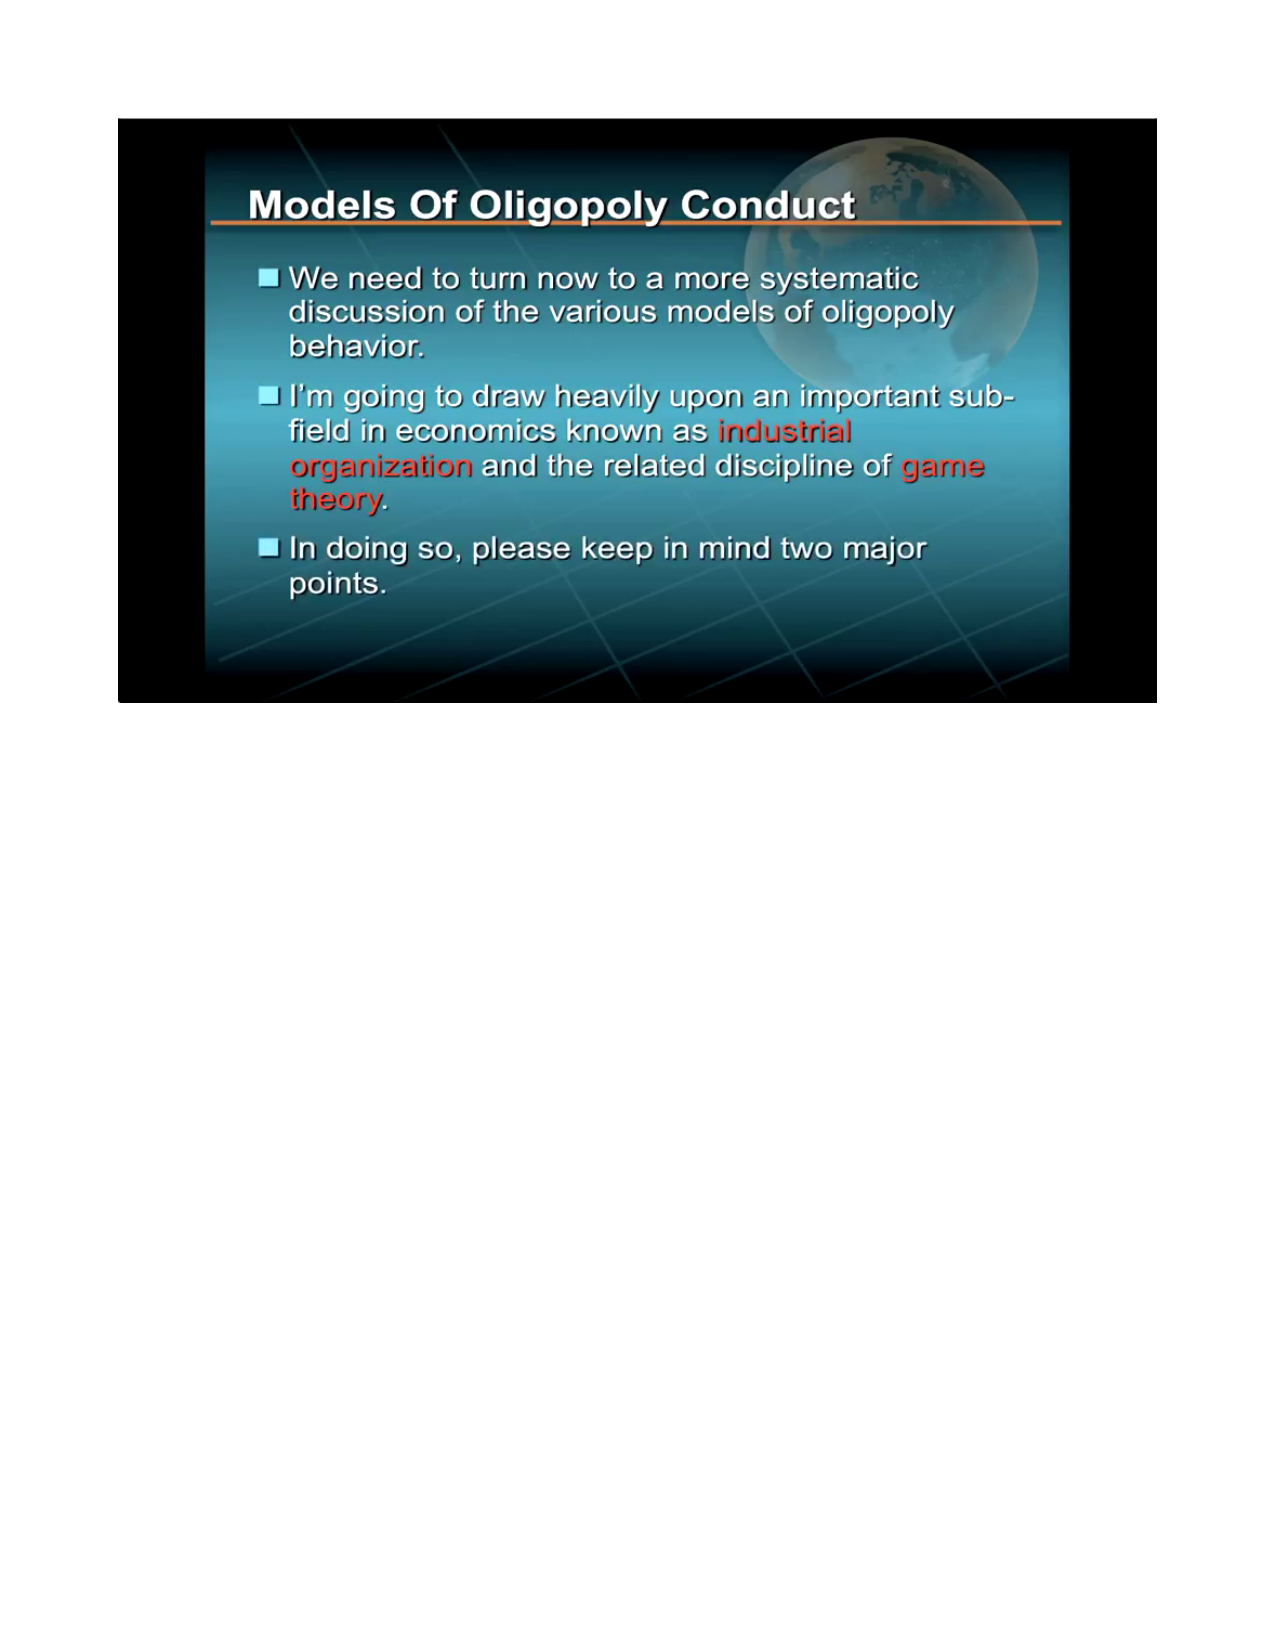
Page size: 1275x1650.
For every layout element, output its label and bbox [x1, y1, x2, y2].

picture [118, 118, 1157, 703]
